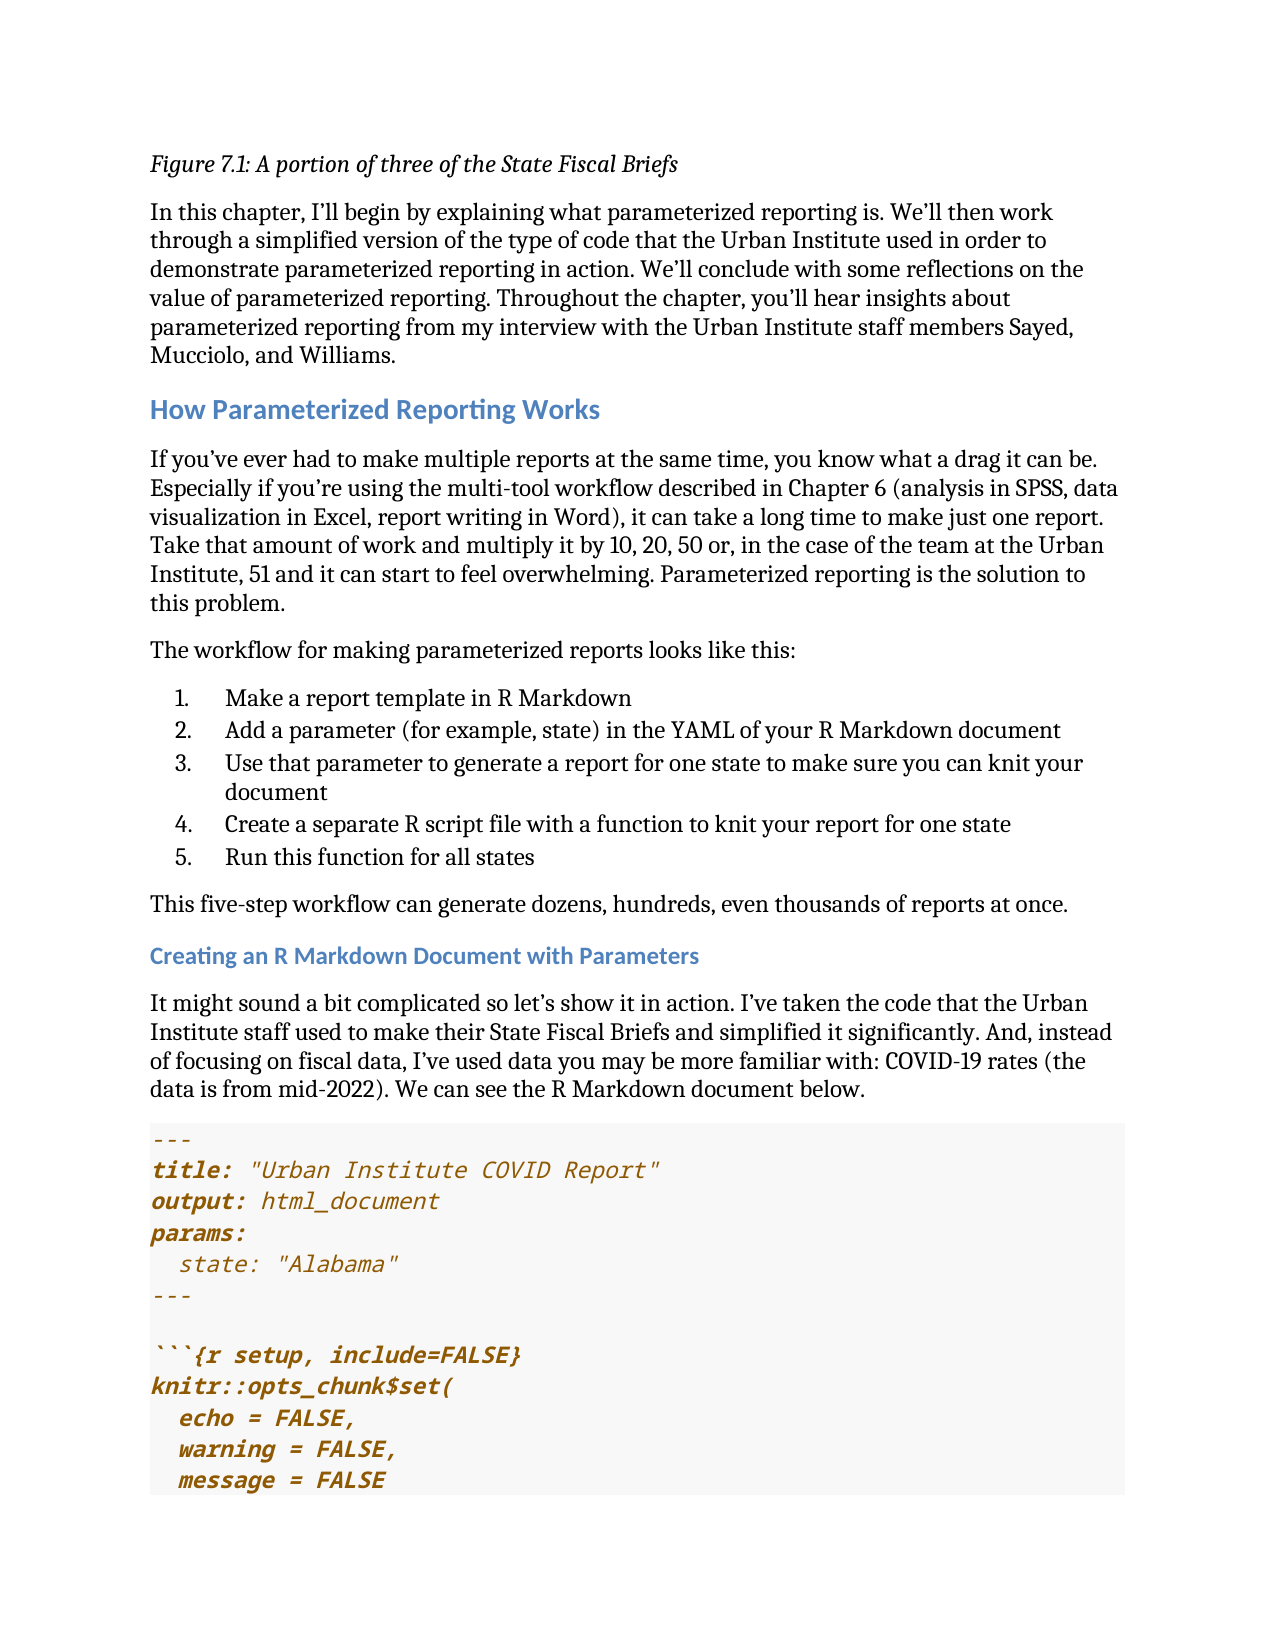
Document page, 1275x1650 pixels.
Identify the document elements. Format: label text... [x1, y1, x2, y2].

list Create a separate R script file with a function to knit your report for one state [175, 810, 1125, 839]
subtitle Creating an R Markdown Document with Parameters [150, 940, 1125, 970]
text It might sound a bit complicated so let’s show it in action. I’ve taken the code that the Urban Institute staff used to make their State Fiscal Briefs and simplified it significantly. And, instead of focusing on fiscal data, I’ve used data you may be more familiar with: COVID-19 rates (the data is from mid-2022). We can see the R Markdown document below. [150, 989, 1125, 1104]
text This five-step workflow can generate dozens, hundreds, even thousands of reports at once. [150, 890, 1125, 919]
text Figure 7.1: A portion of three of the State Fiscal Briefs [150, 150, 1125, 179]
list Use that parameter to generate a report for one state to make sure you can knit your document [175, 749, 1125, 806]
list Add a parameter (for example, state) in the YAML of your R Markdown document [175, 716, 1125, 745]
list Make a report template in R Markdown [175, 684, 1125, 713]
text The workflow for making parameterized reports looks like this: [150, 636, 1125, 665]
text In this chapter, I’ll begin by explaining what parameterized reporting is. We’ll then work through a simplified version of the type of code that the Urban Institute used in order to demonstrate parameterized reporting in action. We’ll conclude with some reflections on the value of parameterized reporting. Throughout the chapter, you’ll hear insights about parameterized reporting from my interview with the Urban Institute staff members Sayed, Mucciolo, and Williams. [150, 197, 1125, 370]
text If you’ve ever had to make multiple reports at the same time, you know what a drag it can be. Especially if you’re using the multi-tool workflow described in Chapter 6 (analysis in SPSS, data visualization in Excel, report writing in Word), it can take a long time to make just one report. Take that amount of work and multiply it by 10, 20, 50 or, in the case of the team at the Urban Institute, 51 and it can start to feel overwhelming. Parameterized reporting is the solution to this problem. [150, 445, 1125, 618]
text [150, 1123, 1125, 1495]
list Run this function for all states [175, 843, 1125, 871]
subtitle How Parameterized Reporting Works [150, 391, 1125, 426]
